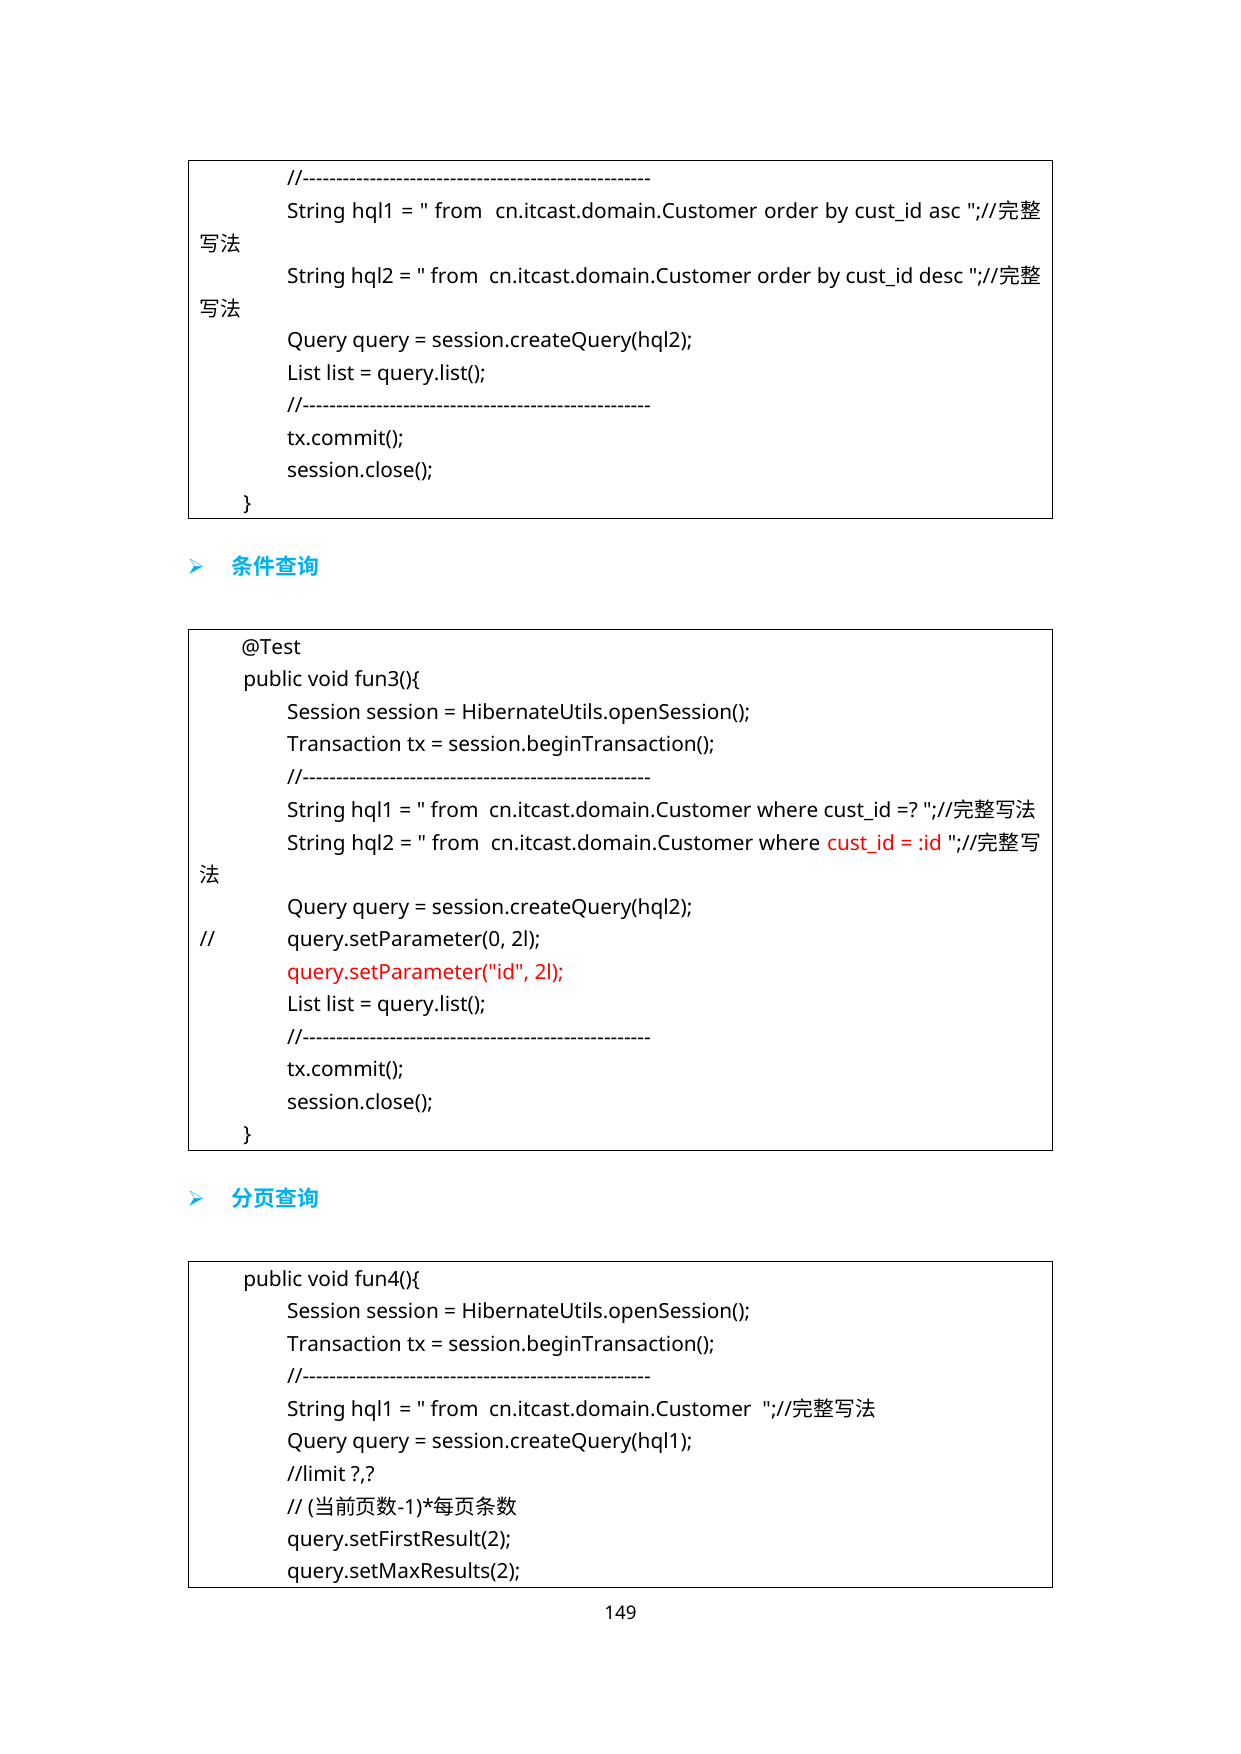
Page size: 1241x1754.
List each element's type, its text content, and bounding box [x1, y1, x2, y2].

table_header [189, 161, 1052, 518]
picture [189, 559, 202, 567]
table_header @Test public void fun3(){ Session session = HibernateUtils.openSession(); Transaction tx = session.beginTransaction(); //---------------------------------------------------- String hql1 = " from cn.itcast.domain.Customer where cust_id =? ";//完整写法 String hql2 = " from cn.itcast.domain.Customer where cust_id = :id ";//完整写法 Query query = session.createQuery(hql2); // query.setParameter(0, 2l); query.setParameter("id", 2l); List list = query.list(); //---------------------------------------------------- tx.commit(); session.close(); } [189, 630, 1052, 1150]
subtitle 分页查询 [187, 1180, 1053, 1213]
picture [189, 1191, 202, 1199]
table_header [189, 1262, 1052, 1587]
subtitle 条件查询 [187, 548, 1053, 581]
